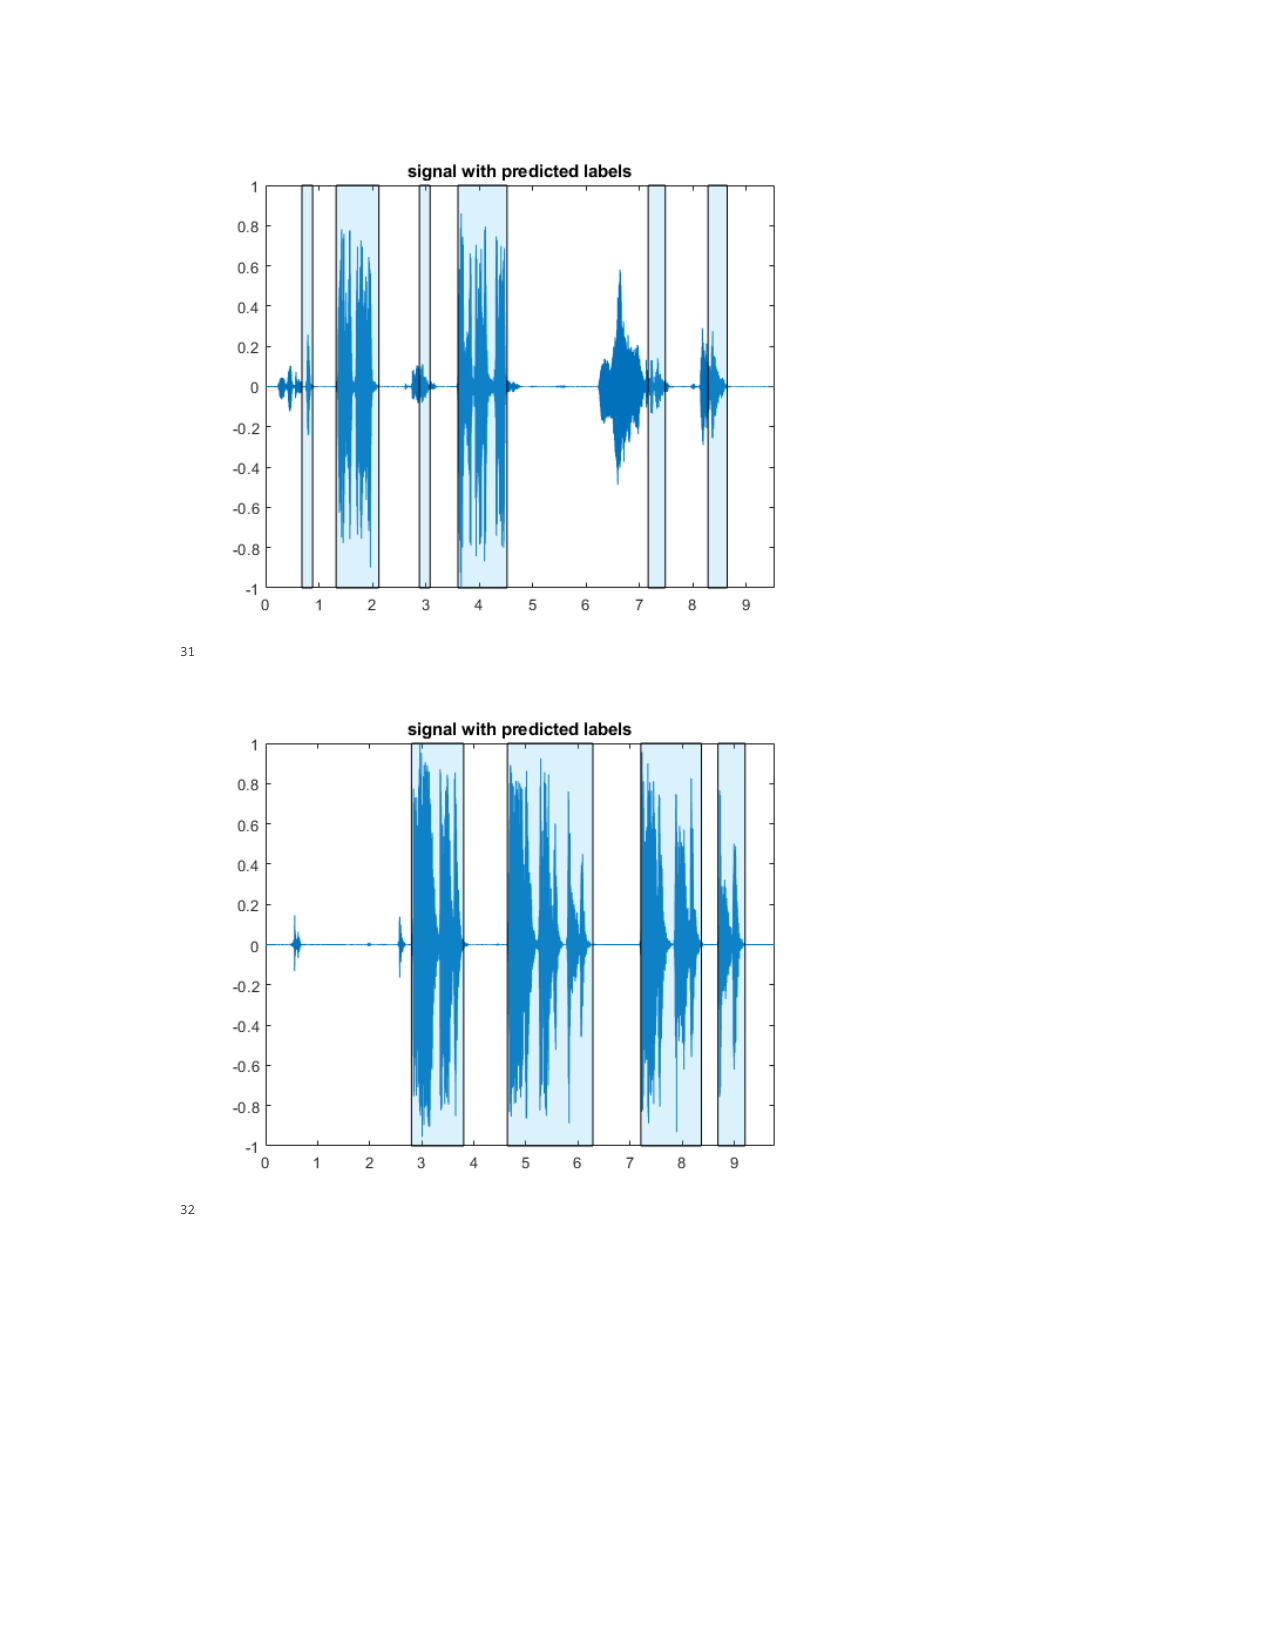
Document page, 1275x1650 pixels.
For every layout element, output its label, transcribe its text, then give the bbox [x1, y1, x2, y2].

picture [180, 150, 837, 642]
text 31 [150, 643, 1125, 661]
picture [180, 707, 837, 1200]
text 32 [150, 1201, 1125, 1218]
